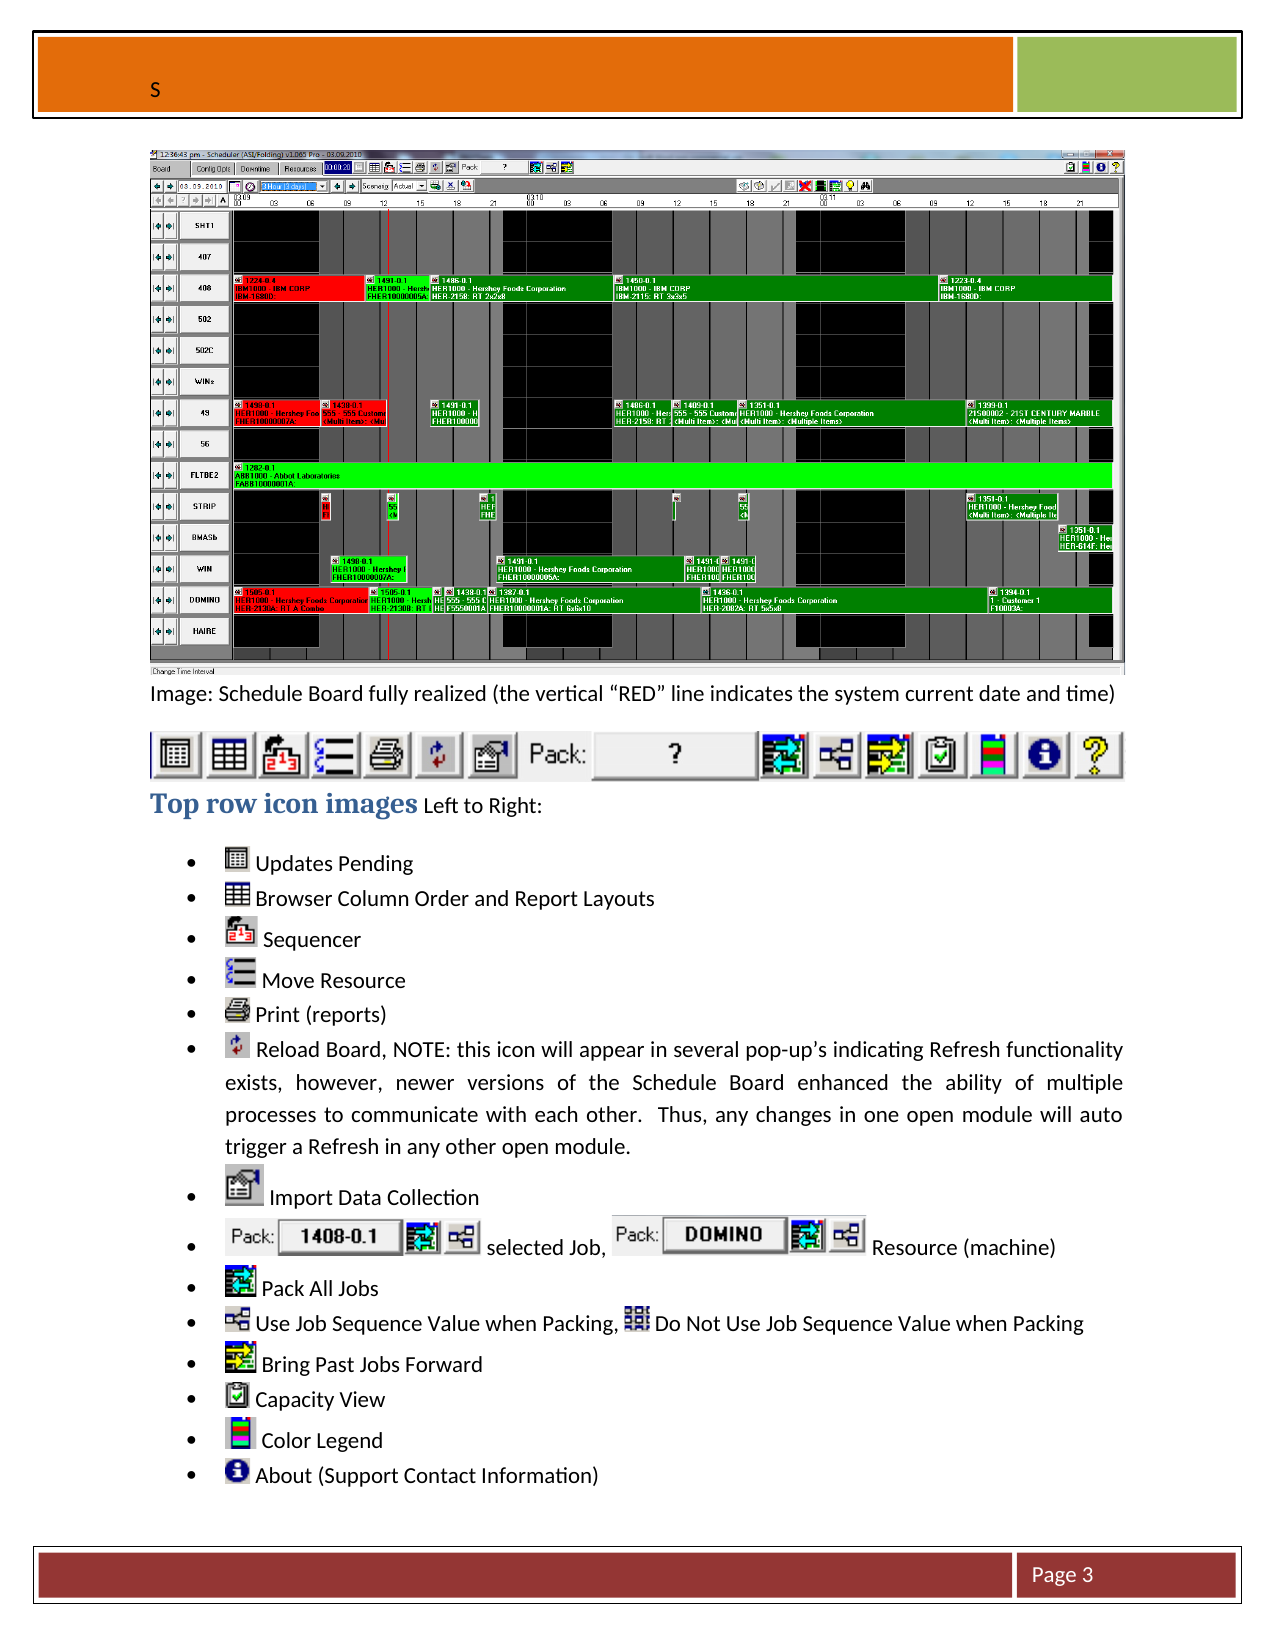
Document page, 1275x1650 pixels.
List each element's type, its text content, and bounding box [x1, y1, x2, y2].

picture [225, 916, 258, 947]
text Top row icon images Left to Right: [150, 782, 1125, 820]
picture [225, 1306, 251, 1332]
list Sequencer [187, 916, 1125, 953]
list Pack All Jobs [187, 1266, 1125, 1302]
list Import Data Collection [187, 1164, 1125, 1211]
picture [225, 997, 251, 1023]
list Reload Board, NOTE: this icon will appear in several pop-up’s indicating Refresh functionality exists, however, newer versions of the Schedule Board enhanced the ability of multiple processes to communicate with each other. Thus, any changes in one open module will auto trigger a Refresh in any other open module. [187, 1033, 1125, 1160]
picture [225, 957, 257, 988]
list Use Job Sequence Value when Packing, Do Not Use Job Sequence Value when Packing [187, 1307, 1125, 1337]
list Updates Pending [187, 846, 1125, 877]
text Image: Schedule Board fully realized (the vertical “RED” line indicates the system current date and time) [150, 675, 1125, 707]
list Capacity View [187, 1383, 1125, 1413]
picture [150, 731, 1125, 782]
picture [150, 150, 1125, 675]
picture [225, 1417, 257, 1449]
picture [225, 1382, 250, 1408]
picture [225, 1164, 264, 1206]
picture [225, 881, 251, 907]
list Move Resource [187, 957, 1125, 994]
picture [225, 1265, 257, 1297]
picture [624, 1306, 650, 1332]
picture [611, 1215, 867, 1256]
picture [225, 1032, 250, 1058]
list Color Legend [187, 1417, 1125, 1454]
picture [225, 1218, 482, 1256]
list Bring Past Jobs Forward [187, 1342, 1125, 1378]
list Browser Column Order and Report Layouts [187, 881, 1125, 912]
picture [225, 1341, 257, 1373]
picture [225, 1458, 251, 1484]
list Print (reports) [187, 998, 1125, 1029]
picture [225, 846, 251, 872]
list About (Support Contact Information) [187, 1459, 1125, 1489]
